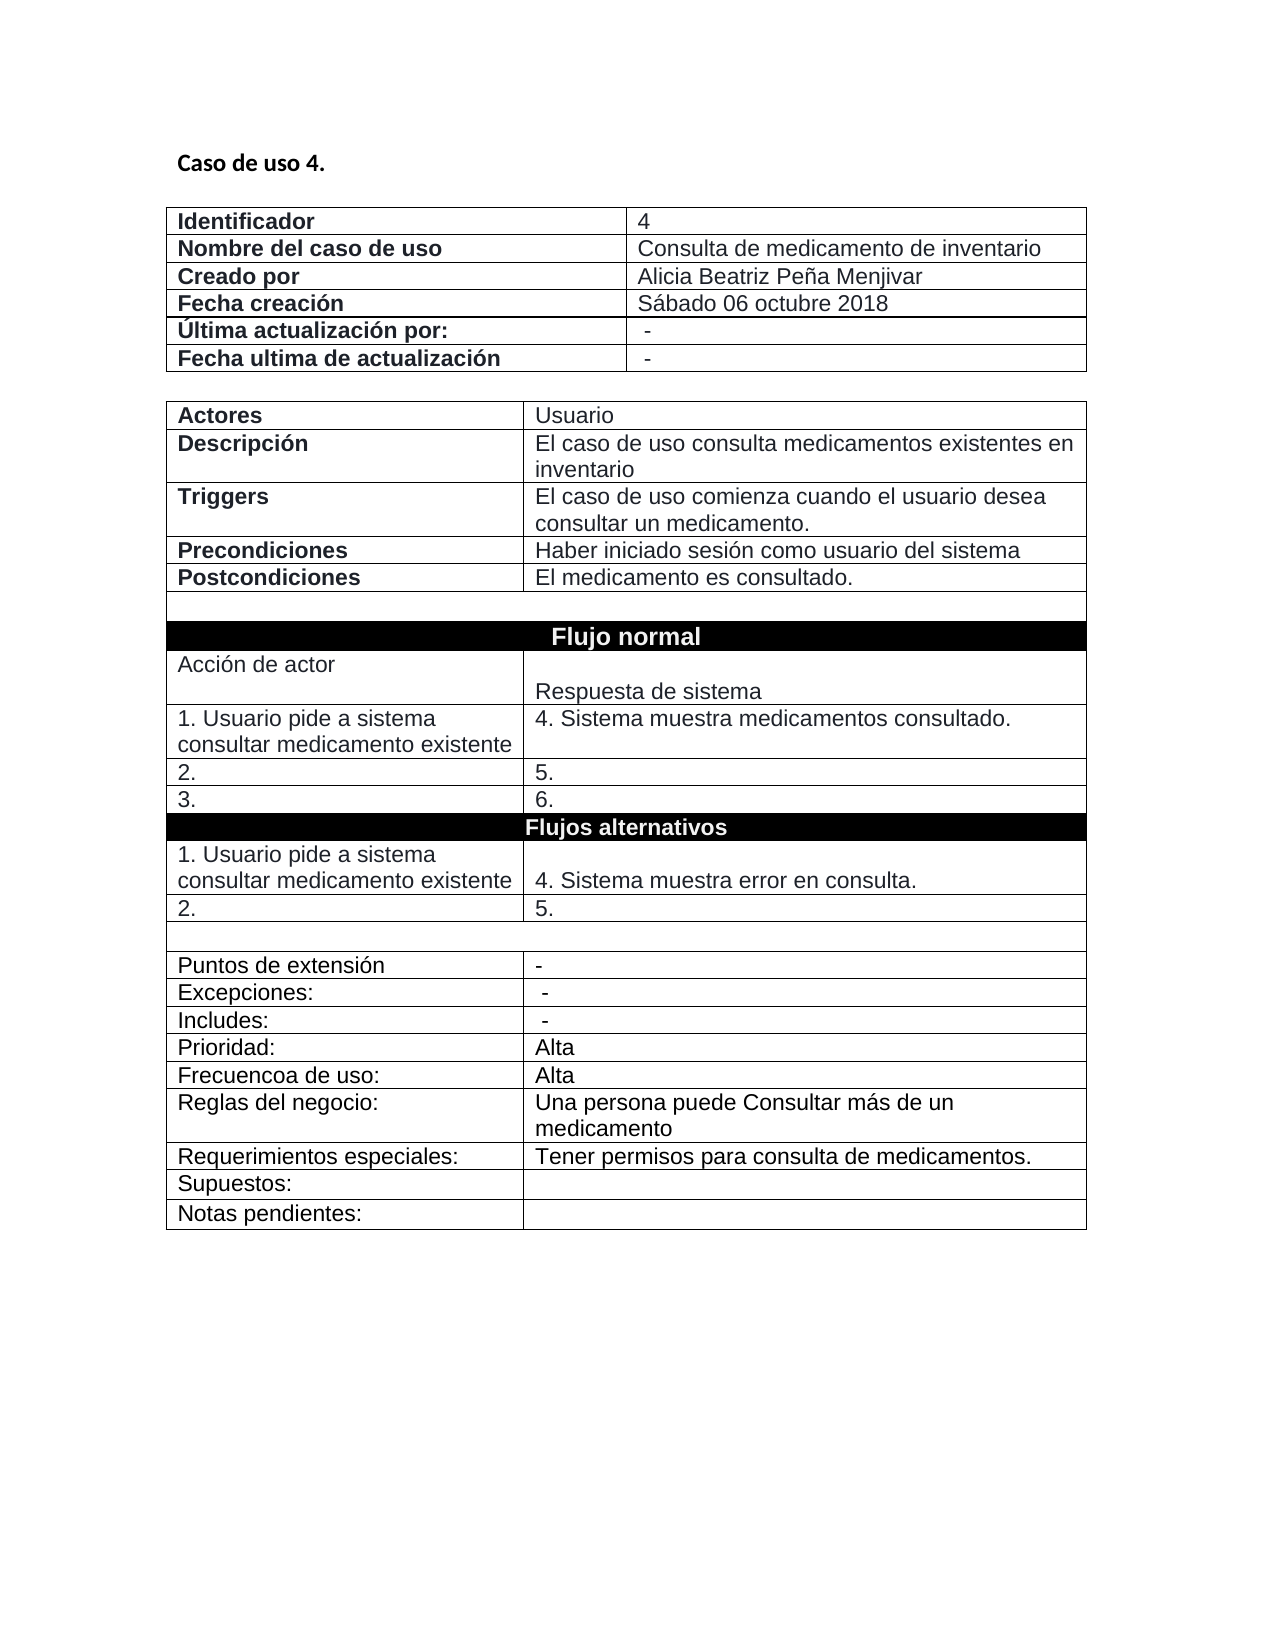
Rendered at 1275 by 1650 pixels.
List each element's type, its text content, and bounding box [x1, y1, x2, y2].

table_cell 6. [524, 786, 1086, 813]
table_cell Flujos alternativos [167, 814, 1086, 840]
table_cell 5. [524, 759, 1086, 785]
table_cell Precondiciones [167, 537, 523, 563]
table_cell [167, 592, 1086, 621]
table_cell 4. Sistema muestra error en consulta. [524, 841, 1086, 894]
table_cell Flujo normal [167, 622, 1086, 650]
table_cell Reglas del negocio: [167, 1089, 523, 1142]
table_cell Creado por [167, 263, 626, 289]
table_cell Excepciones: [167, 979, 523, 1006]
table_cell Nombre del caso de uso [167, 235, 626, 262]
table_cell Requerimientos especiales: [167, 1143, 523, 1169]
table_cell El caso de uso consulta medicamentos existentes en inventario [524, 430, 1086, 482]
table_cell Respuesta de sistema [524, 651, 1086, 704]
table_cell Consulta de medicamento de inventario [627, 235, 1086, 262]
table_cell - [524, 952, 1086, 978]
list Caso de uso 4. [177, 148, 1098, 178]
table_cell - [627, 318, 1086, 344]
table_cell 1. Usuario pide a sistema consultar medicamento existente [167, 705, 523, 758]
table_cell Alicia Beatriz Peña Menjivar [627, 263, 1086, 289]
table_cell Supuestos: [167, 1170, 523, 1199]
table_header 4 [627, 208, 1086, 234]
table_cell 3. [167, 786, 523, 813]
table_cell Tener permisos para consulta de medicamentos. [524, 1143, 1086, 1169]
table_cell - [627, 345, 1086, 371]
table_header Actores [167, 402, 523, 428]
table_cell 4. Sistema muestra medicamentos consultado. [524, 705, 1086, 758]
table_cell Acción de actor [167, 651, 523, 704]
table_cell El medicamento es consultado. [524, 564, 1086, 591]
table_cell 2. [167, 759, 523, 785]
table_cell Includes: [167, 1007, 523, 1033]
table_cell 1. Usuario pide a sistema consultar medicamento existente [167, 841, 523, 894]
table_cell Alta [524, 1034, 1086, 1061]
table_cell 2. [167, 895, 523, 921]
table_cell Frecuencoa de uso: [167, 1062, 523, 1088]
table_cell [167, 922, 1086, 951]
table_cell Postcondiciones [167, 564, 523, 591]
table_cell - [524, 979, 1086, 1006]
table_cell [524, 1170, 1086, 1199]
table_header Identificador [167, 208, 626, 234]
table_cell El caso de uso comienza cuando el usuario desea consultar un medicamento. [524, 483, 1086, 536]
table_cell Una persona puede Consultar más de un medicamento [524, 1089, 1086, 1142]
table_cell Prioridad: [167, 1034, 523, 1061]
table_cell Puntos de extensión [167, 952, 523, 978]
table_cell Última actualización por: [167, 318, 626, 344]
table_cell Haber iniciado sesión como usuario del sistema [524, 537, 1086, 563]
table_cell Fecha creación [167, 290, 626, 316]
table_header Usuario [524, 402, 1086, 428]
table_cell Fecha ultima de actualización [167, 345, 626, 371]
table_cell 5. [524, 895, 1086, 921]
table_cell Sábado 06 octubre 2018 [627, 290, 1086, 316]
table_cell - [524, 1007, 1086, 1033]
table_cell Notas pendientes: [167, 1200, 523, 1229]
table_cell Descripción [167, 430, 523, 482]
table_cell Triggers [167, 483, 523, 536]
table_cell Alta [524, 1062, 1086, 1088]
table_cell [524, 1200, 1086, 1229]
